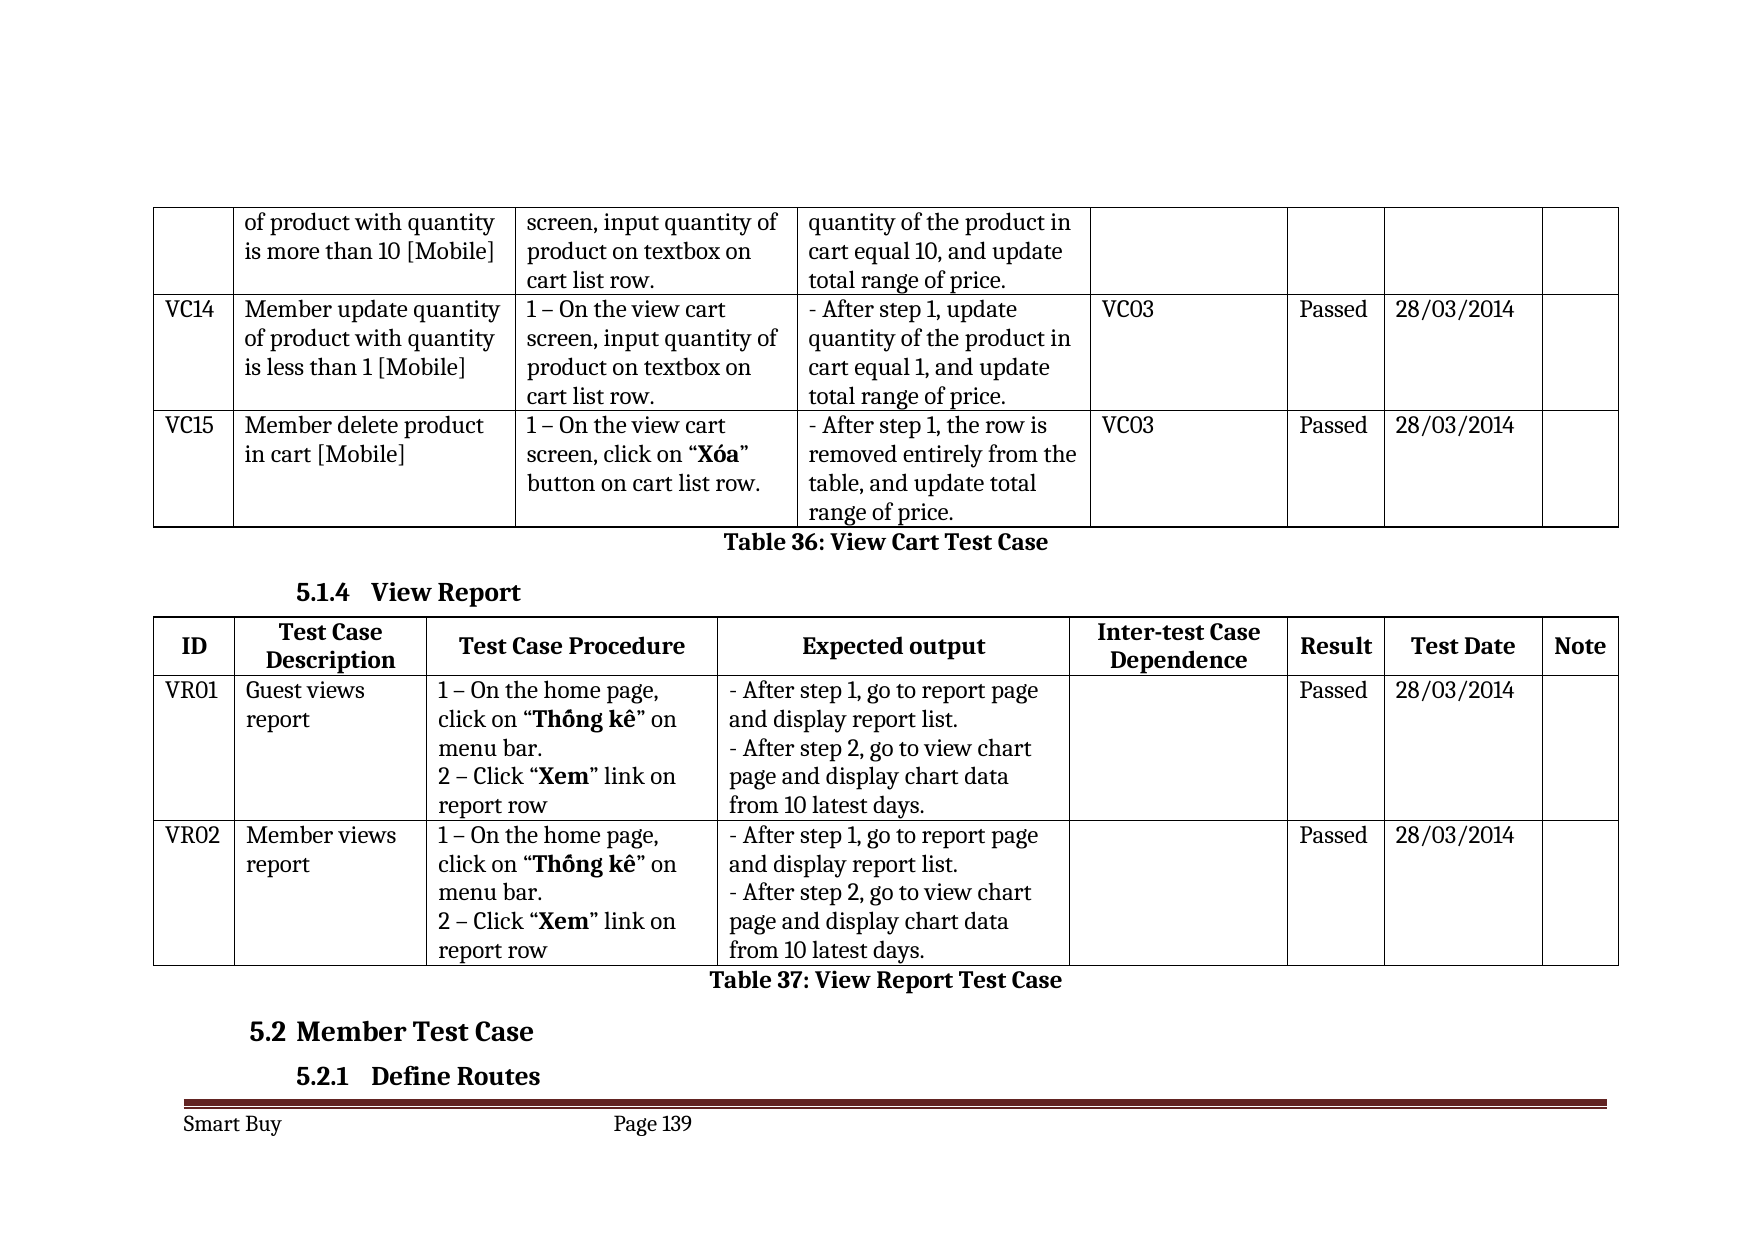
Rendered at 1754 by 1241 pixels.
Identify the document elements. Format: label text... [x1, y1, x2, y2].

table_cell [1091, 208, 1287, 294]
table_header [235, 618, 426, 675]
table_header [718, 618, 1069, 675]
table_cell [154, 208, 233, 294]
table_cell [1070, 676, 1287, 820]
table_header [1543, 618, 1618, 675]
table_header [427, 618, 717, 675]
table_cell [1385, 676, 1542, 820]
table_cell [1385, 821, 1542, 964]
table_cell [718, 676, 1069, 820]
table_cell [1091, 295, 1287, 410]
subtitle View Report [296, 577, 1607, 608]
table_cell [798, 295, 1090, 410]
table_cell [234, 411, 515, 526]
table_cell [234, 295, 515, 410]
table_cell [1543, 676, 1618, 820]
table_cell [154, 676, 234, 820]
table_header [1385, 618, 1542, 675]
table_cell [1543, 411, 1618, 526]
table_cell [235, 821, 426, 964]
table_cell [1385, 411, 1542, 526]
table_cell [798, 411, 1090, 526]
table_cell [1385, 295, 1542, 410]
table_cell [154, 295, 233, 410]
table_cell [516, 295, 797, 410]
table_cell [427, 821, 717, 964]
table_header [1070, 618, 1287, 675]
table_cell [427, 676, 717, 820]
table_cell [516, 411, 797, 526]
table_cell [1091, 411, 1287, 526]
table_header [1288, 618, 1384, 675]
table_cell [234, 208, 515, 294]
subtitle Define Routes [296, 1061, 1607, 1092]
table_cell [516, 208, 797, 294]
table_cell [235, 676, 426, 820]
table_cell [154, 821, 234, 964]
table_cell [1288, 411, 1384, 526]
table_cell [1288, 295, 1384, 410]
subtitle Member Test Case [249, 1015, 1607, 1049]
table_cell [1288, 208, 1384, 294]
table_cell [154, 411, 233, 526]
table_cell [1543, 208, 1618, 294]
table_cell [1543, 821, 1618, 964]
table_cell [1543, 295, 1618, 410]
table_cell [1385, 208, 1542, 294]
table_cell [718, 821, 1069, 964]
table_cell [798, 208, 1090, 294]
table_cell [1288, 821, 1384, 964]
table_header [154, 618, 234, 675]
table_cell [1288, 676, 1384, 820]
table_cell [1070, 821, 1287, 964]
